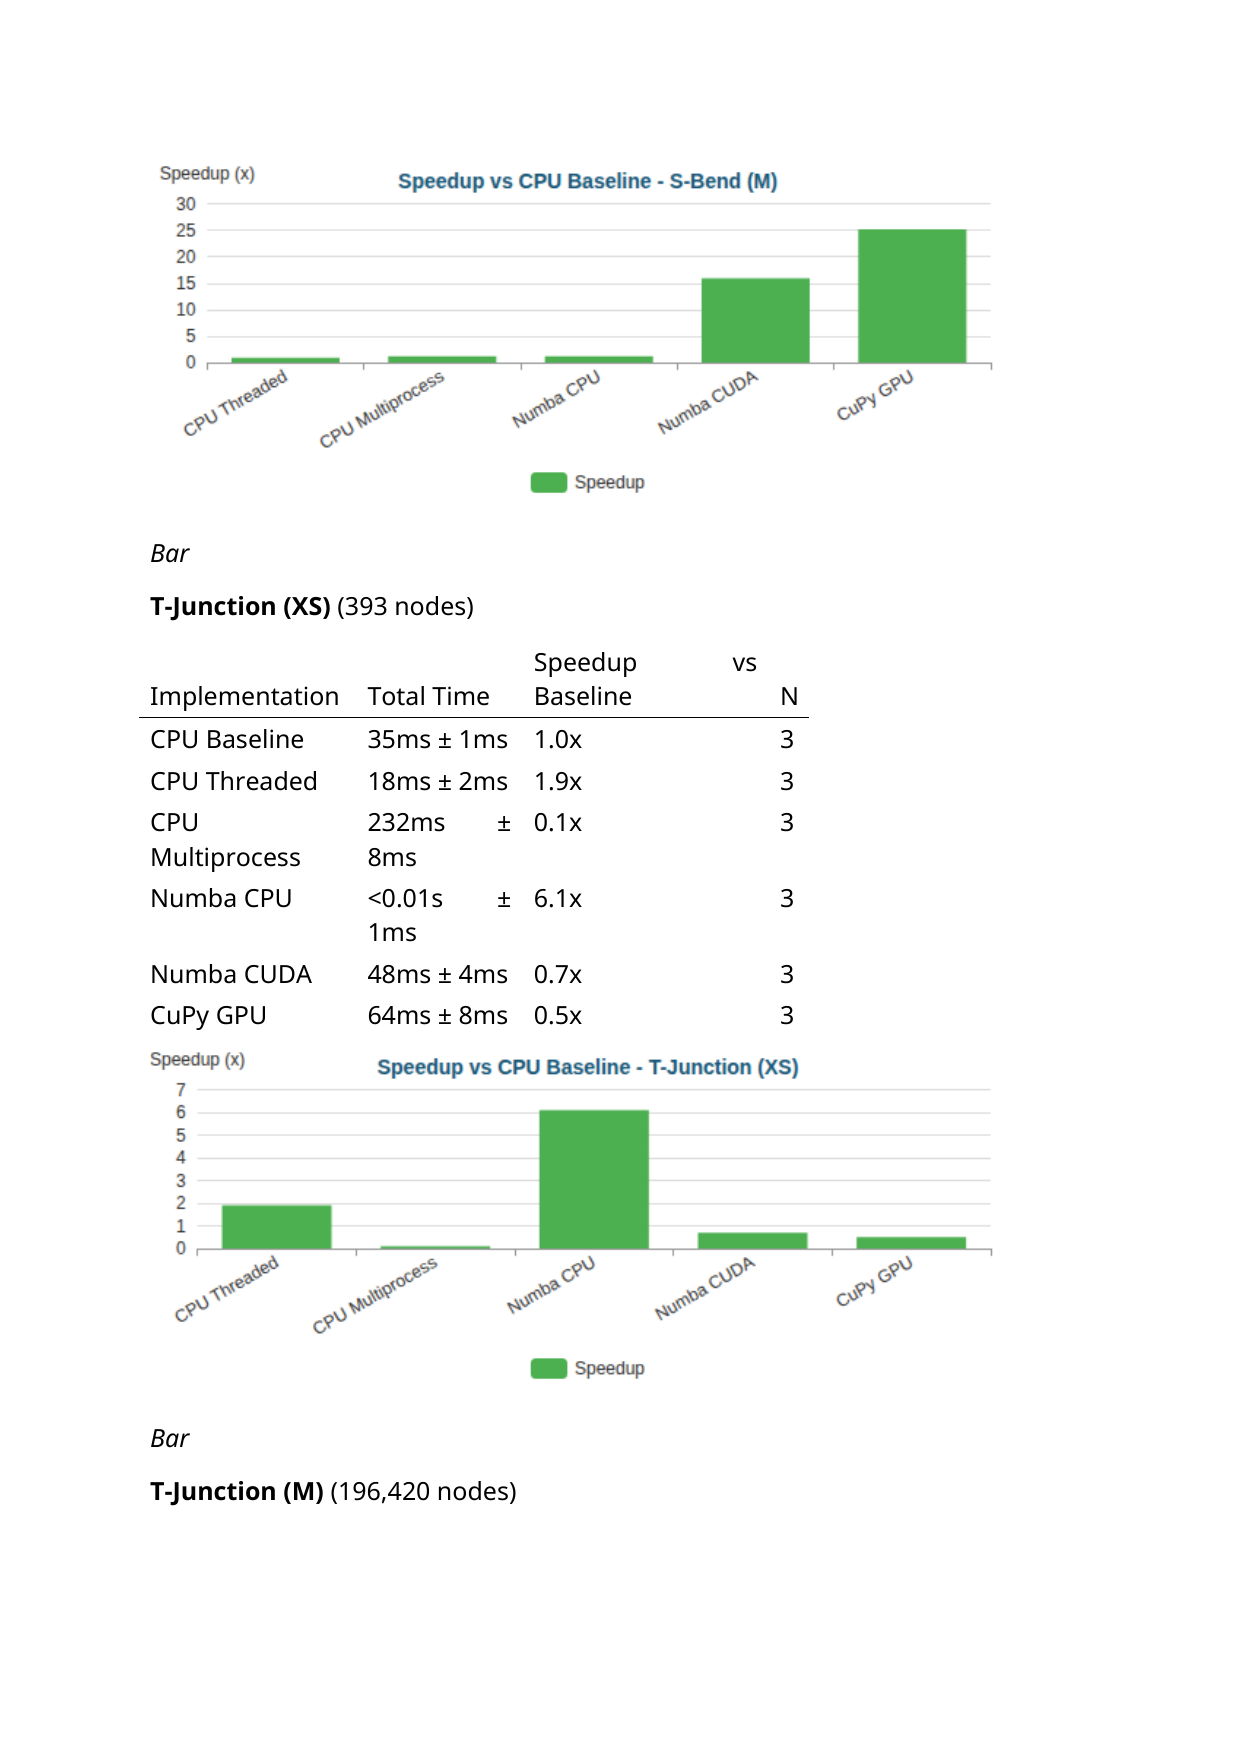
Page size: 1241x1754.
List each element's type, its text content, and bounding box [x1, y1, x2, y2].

text Bar [150, 535, 1120, 569]
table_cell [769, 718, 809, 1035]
text T-Junction (M) (196,420 nodes) [150, 1474, 1120, 1508]
picture [150, 1035, 1025, 1401]
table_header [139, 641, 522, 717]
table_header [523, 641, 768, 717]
picture [150, 150, 1025, 515]
text T-Junction (XS) (393 nodes) [150, 588, 1120, 622]
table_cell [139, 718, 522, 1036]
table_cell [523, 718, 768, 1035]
text Bar [150, 1421, 1120, 1455]
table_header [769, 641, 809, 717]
